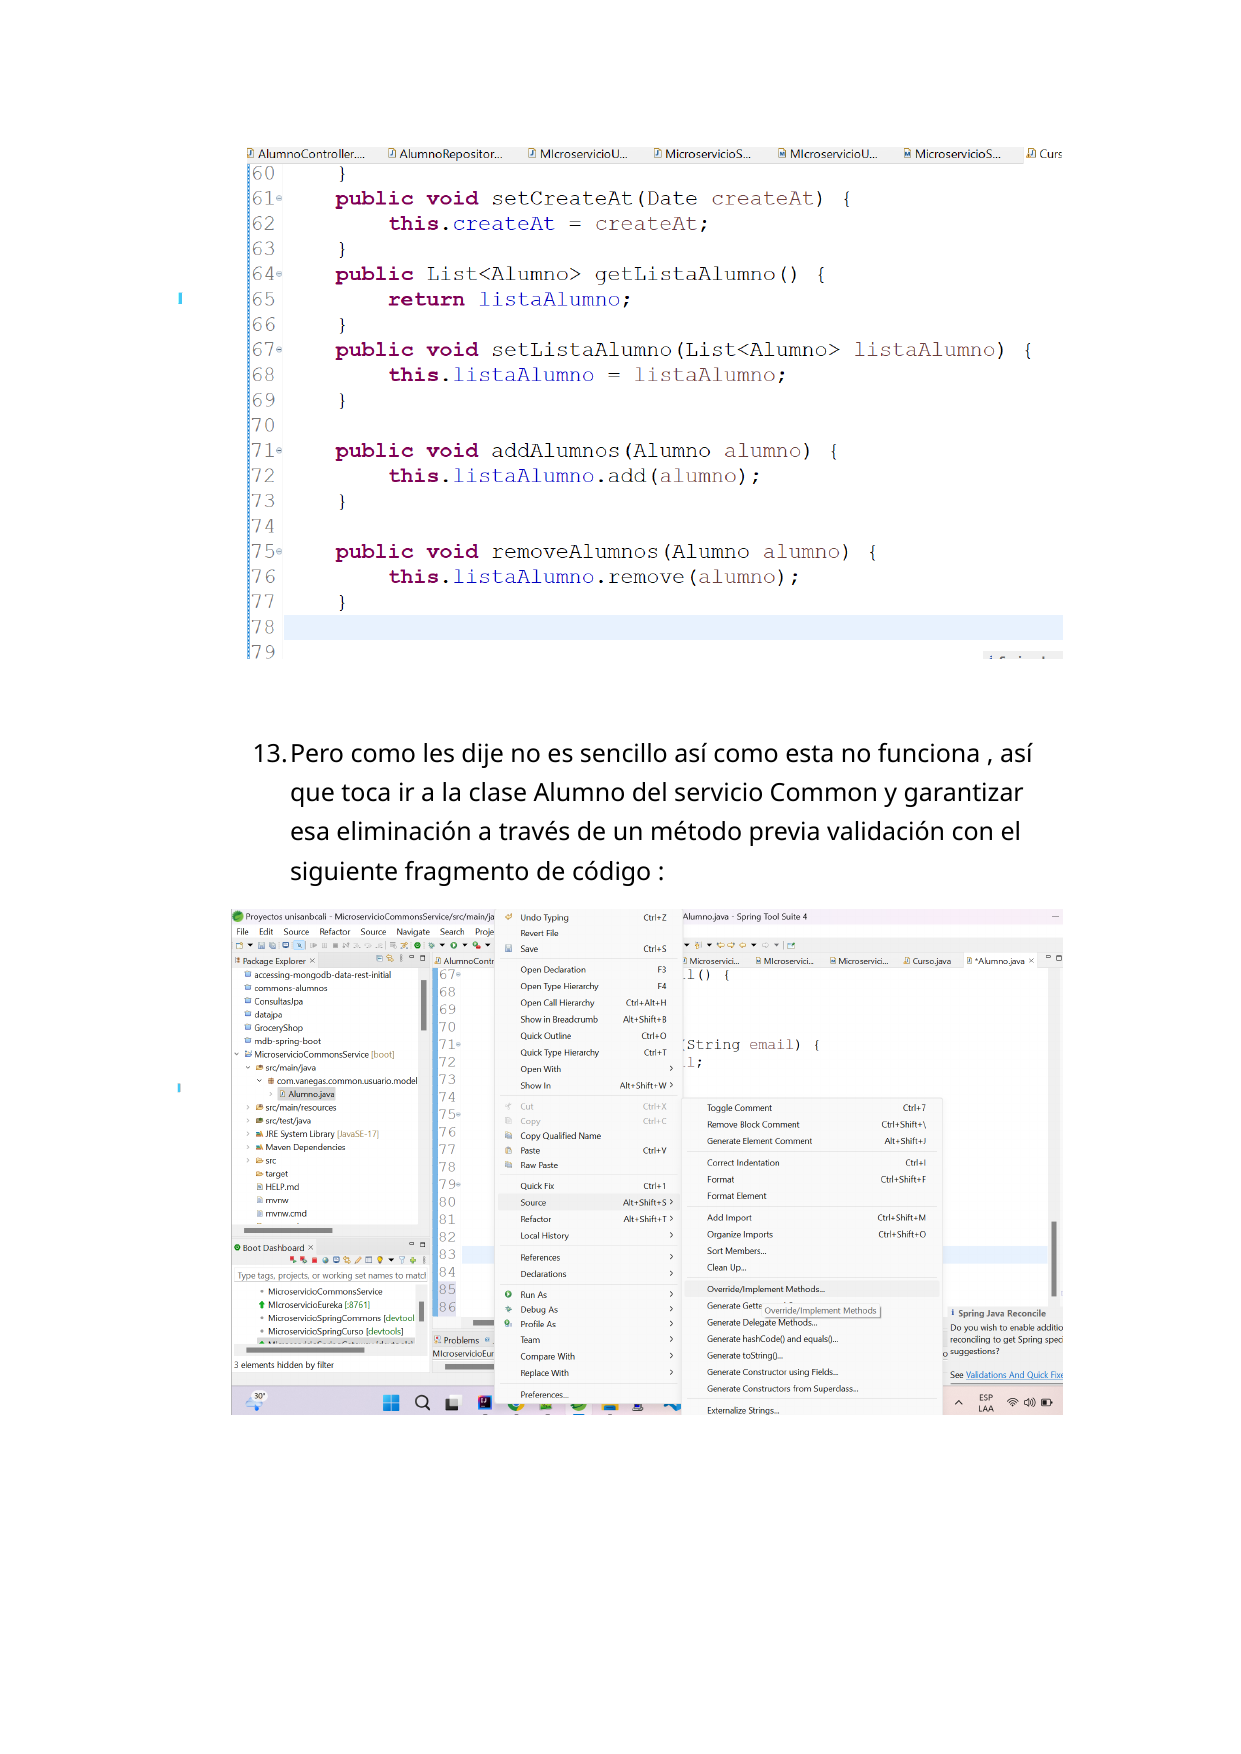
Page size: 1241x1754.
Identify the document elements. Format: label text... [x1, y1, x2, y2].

picture [177, 147, 1063, 659]
list Pero como les dije no es sencillo así como esta no funciona , así que toca ir a la clase Alumno del servicio Common y garantizar esa eliminación a través de un método previa validación con el siguiente fragmento de código : [252, 736, 1063, 887]
picture [177, 909, 1063, 1415]
